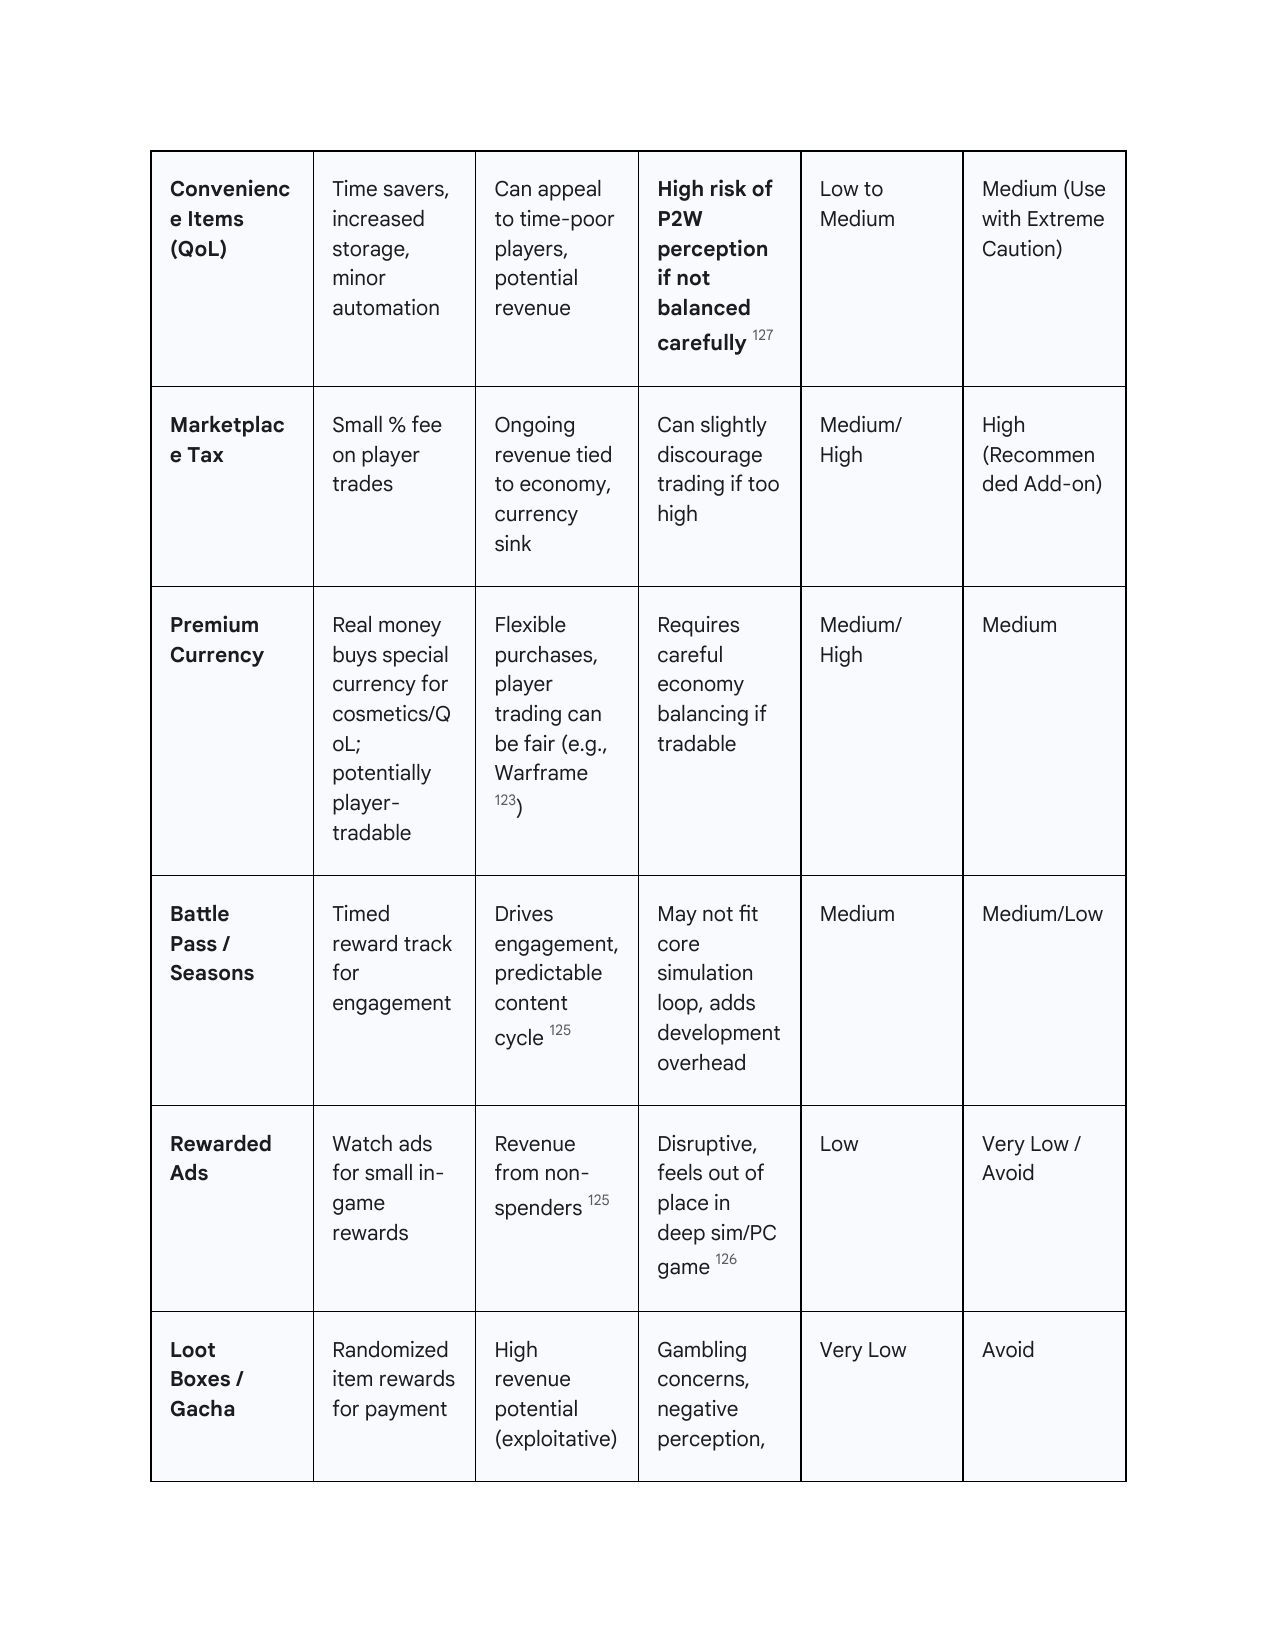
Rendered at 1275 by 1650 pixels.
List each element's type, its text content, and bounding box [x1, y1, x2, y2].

table_cell Ongoing revenue tied to economy, currency sink [476, 387, 638, 586]
table_cell Low to Medium [802, 152, 962, 386]
table_cell Requires careful economy balancing if tradable [639, 587, 800, 875]
table_cell Flexible purchases, player trading can be fair (e.g., Warframe 123) [476, 587, 638, 875]
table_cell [476, 1312, 638, 1481]
table_cell Very Low / Avoid [964, 1106, 1125, 1311]
table_cell High risk of P2W perception if not balanced carefully 127 [639, 152, 800, 386]
table_cell Avoid [964, 1312, 1125, 1481]
table_cell Rewarded Ads [152, 1106, 313, 1311]
table_cell Watch ads for small in-game rewards [314, 1106, 475, 1311]
table_cell Loot Boxes / Gacha [152, 1312, 313, 1481]
table_cell Battle Pass / Seasons [152, 876, 313, 1104]
table_cell Medium [964, 587, 1125, 875]
table_cell May not fit core simulation loop, adds development overhead [639, 876, 800, 1104]
table_cell Marketplace Tax [152, 387, 313, 586]
table_cell Timed reward track for engagement [314, 876, 475, 1104]
table_cell Low [802, 1106, 962, 1311]
table_cell Medium/High [802, 587, 962, 875]
table_cell Small % fee on player trades [314, 387, 475, 586]
table_cell High (Recommended Add-on) [964, 387, 1125, 586]
table_cell Medium [802, 876, 962, 1104]
table_cell Real money buys special currency for cosmetics/QoL; potentially player-tradable [314, 587, 475, 875]
table_cell Can slightly discourage trading if too high [639, 387, 800, 586]
table_cell Time savers, increased storage, minor automation [314, 152, 475, 386]
table_cell Premium Currency [152, 587, 313, 875]
table_cell Medium/High [802, 387, 962, 586]
table_cell Disruptive, feels out of place in deep sim/PC game 126 [639, 1106, 800, 1311]
table_cell Revenue from non-spenders 125 [476, 1106, 638, 1311]
table_cell Medium/Low [964, 876, 1125, 1104]
table_cell Medium (Use with Extreme Caution) [964, 152, 1125, 386]
table_cell Can appeal to time-poor players, potential revenue [476, 152, 638, 386]
table_cell Drives engagement, predictable content cycle 125 [476, 876, 638, 1104]
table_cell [314, 1312, 475, 1481]
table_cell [639, 1312, 800, 1481]
table_cell Very Low [802, 1312, 962, 1481]
table_cell Convenience Items (QoL) [152, 152, 313, 386]
